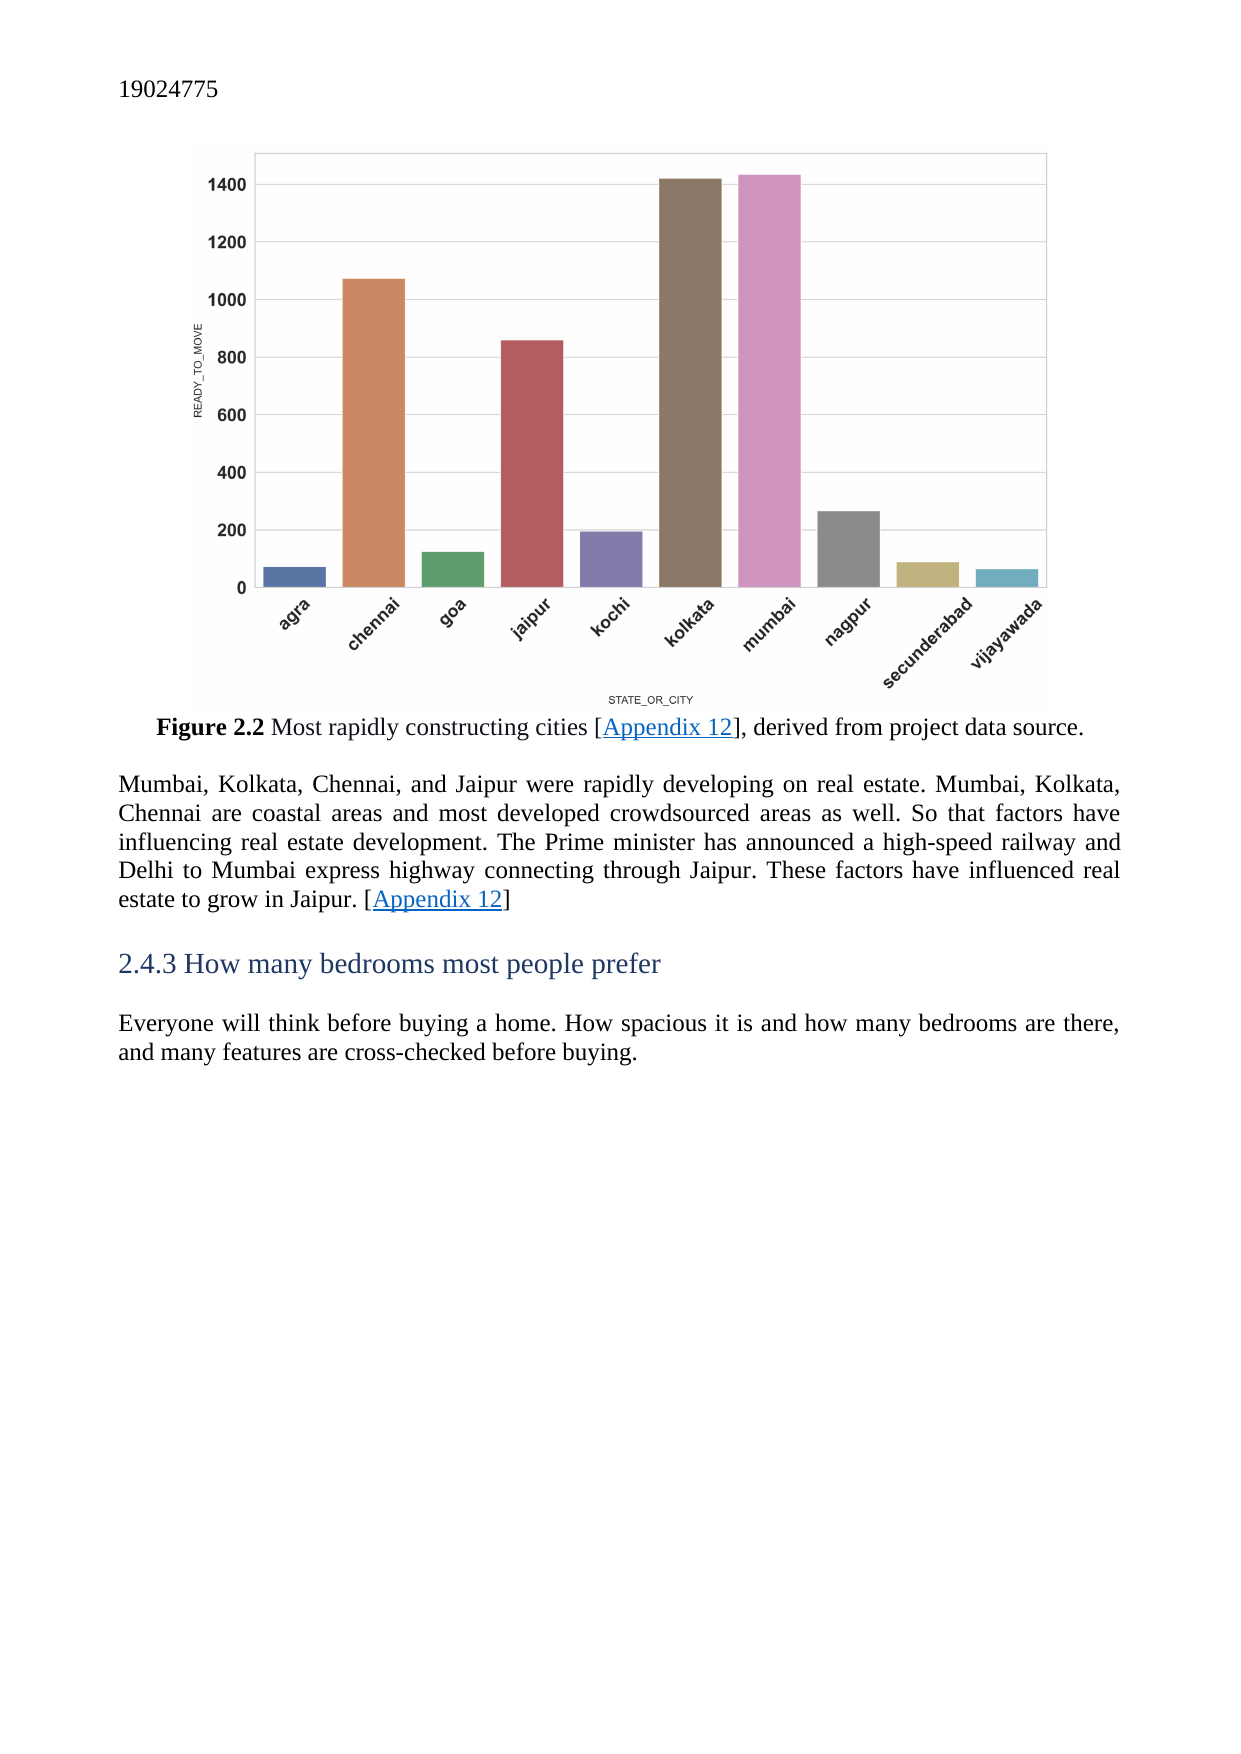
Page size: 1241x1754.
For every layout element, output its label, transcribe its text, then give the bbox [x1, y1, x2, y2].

text Figure 2.2 Most rapidly constructing cities [Appendix 12], derived from project data source. [118, 712, 1122, 740]
text Everyone will think before buying a home. How spacious it is and how many bedrooms are there, and many features are cross-checked before buying. [118, 1008, 1122, 1066]
subtitle 2.4.3 How many bedrooms most people prefer [118, 946, 1122, 979]
text Mumbai, Kolkata, Chennai, and Jaipur were rapidly developing on real estate. Mumbai, Kolkata, Chennai are coastal areas and most developed crowdsourced areas as well. So that factors have influencing real estate development. The Prime minister has announced a high-speed railway and Delhi to Mumbai express highway connecting through Jaipur. These factors have influenced real estate to grow in Jaipur. [Appendix 12] [118, 769, 1122, 913]
picture [187, 147, 1053, 712]
